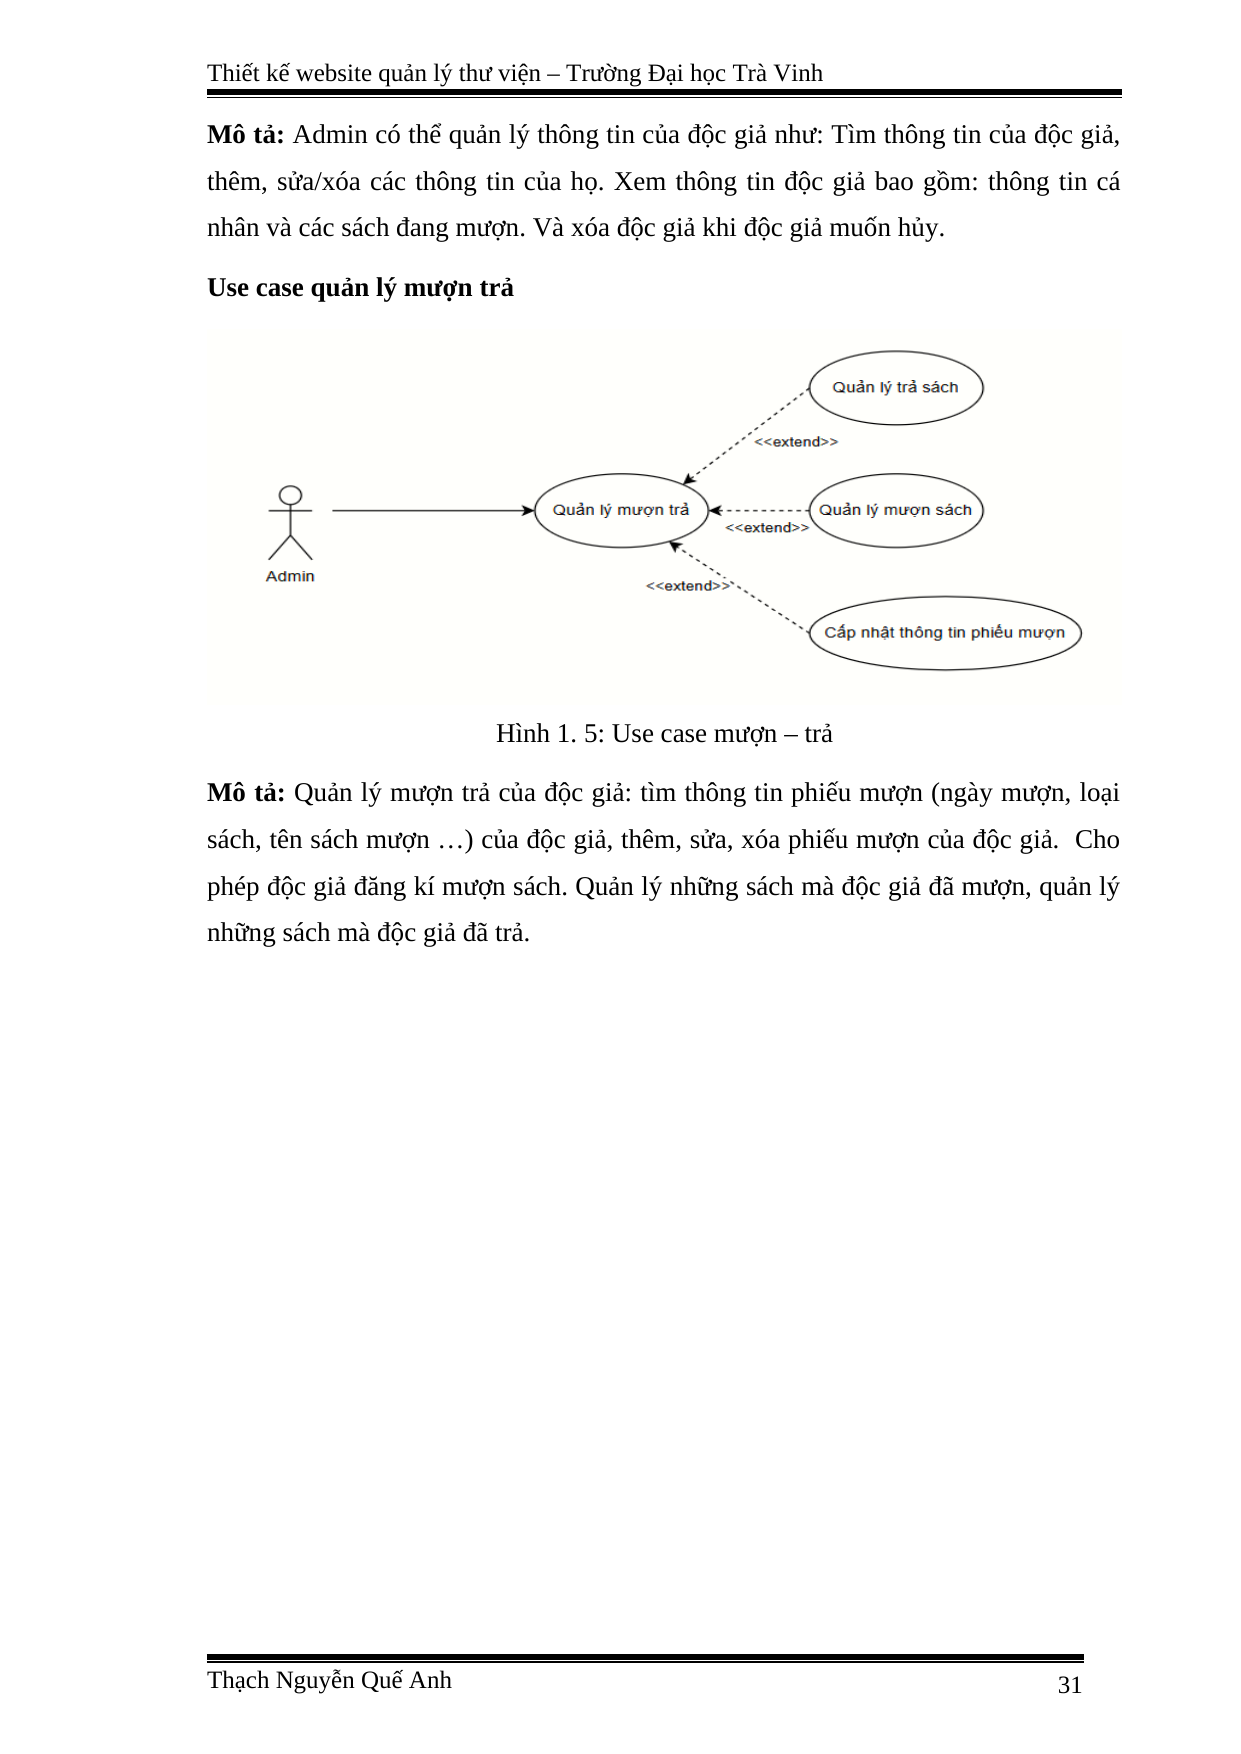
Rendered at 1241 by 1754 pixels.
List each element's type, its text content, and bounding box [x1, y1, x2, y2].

text Use case quản lý mượn trả [207, 271, 1122, 302]
text Hình 1. 5: Use case mượn – trả [207, 717, 1122, 748]
text Mô tả: Admin có thể quản lý thông tin của độc giả như: Tìm thông tin của độc giả, thêm, sửa/xóa các thông tin của họ. Xem thông tin độc giả bao gồm: thông tin cá nhân và các sách đang mượn. Và xóa độc giả khi độc giả muốn hủy. [207, 118, 1122, 243]
picture [206, 329, 1123, 705]
text Mô tả: Quản lý mượn trả của độc giả: tìm thông tin phiếu mượn (ngày mượn, loại sách, tên sách mượn …) của độc giả, thêm, sửa, xóa phiếu mượn của độc giả. Cho phép độc giả đăng kí mượn sách. Quản lý những sách mà độc giả đã mượn, quản lý những sách mà độc giả đã trả. [207, 776, 1122, 948]
